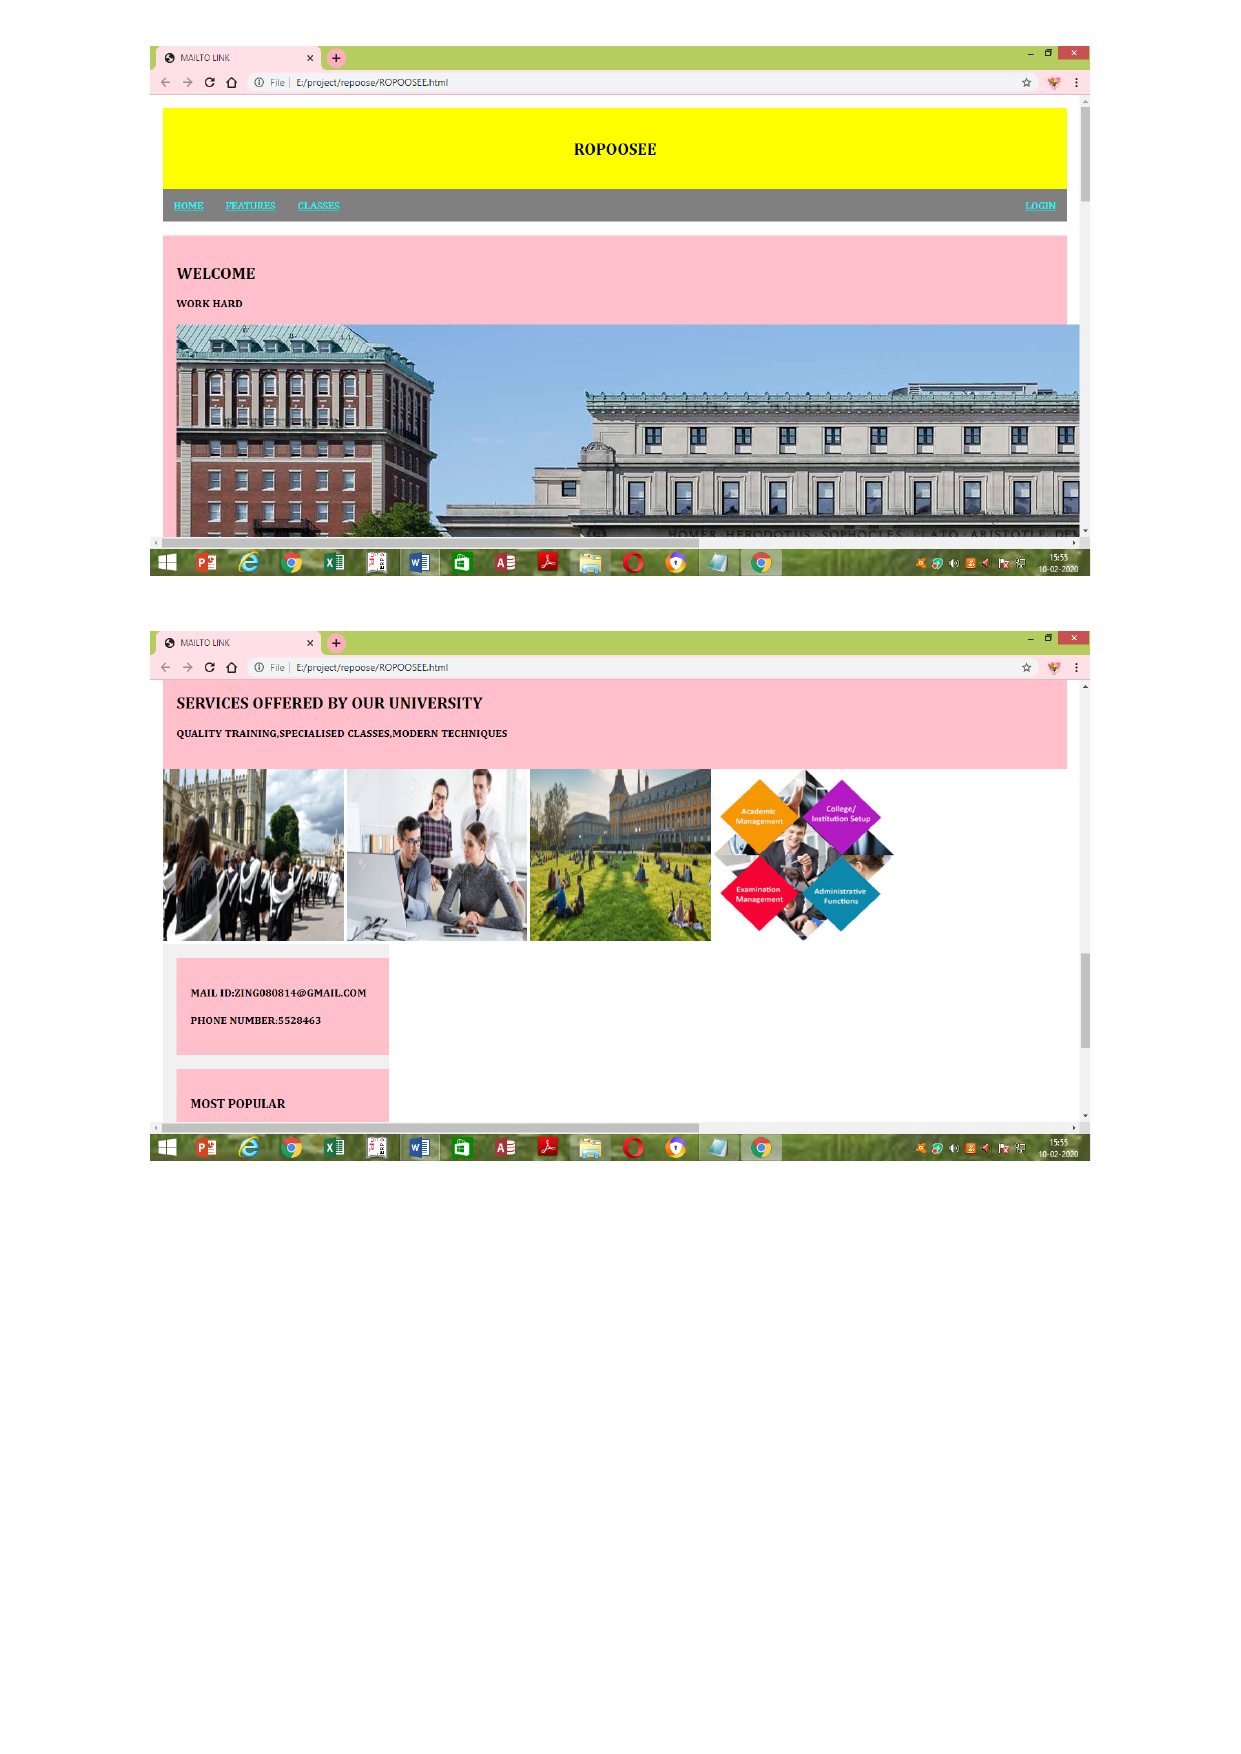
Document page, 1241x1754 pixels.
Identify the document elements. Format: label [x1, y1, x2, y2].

picture [150, 631, 1091, 1161]
picture [150, 46, 1091, 576]
